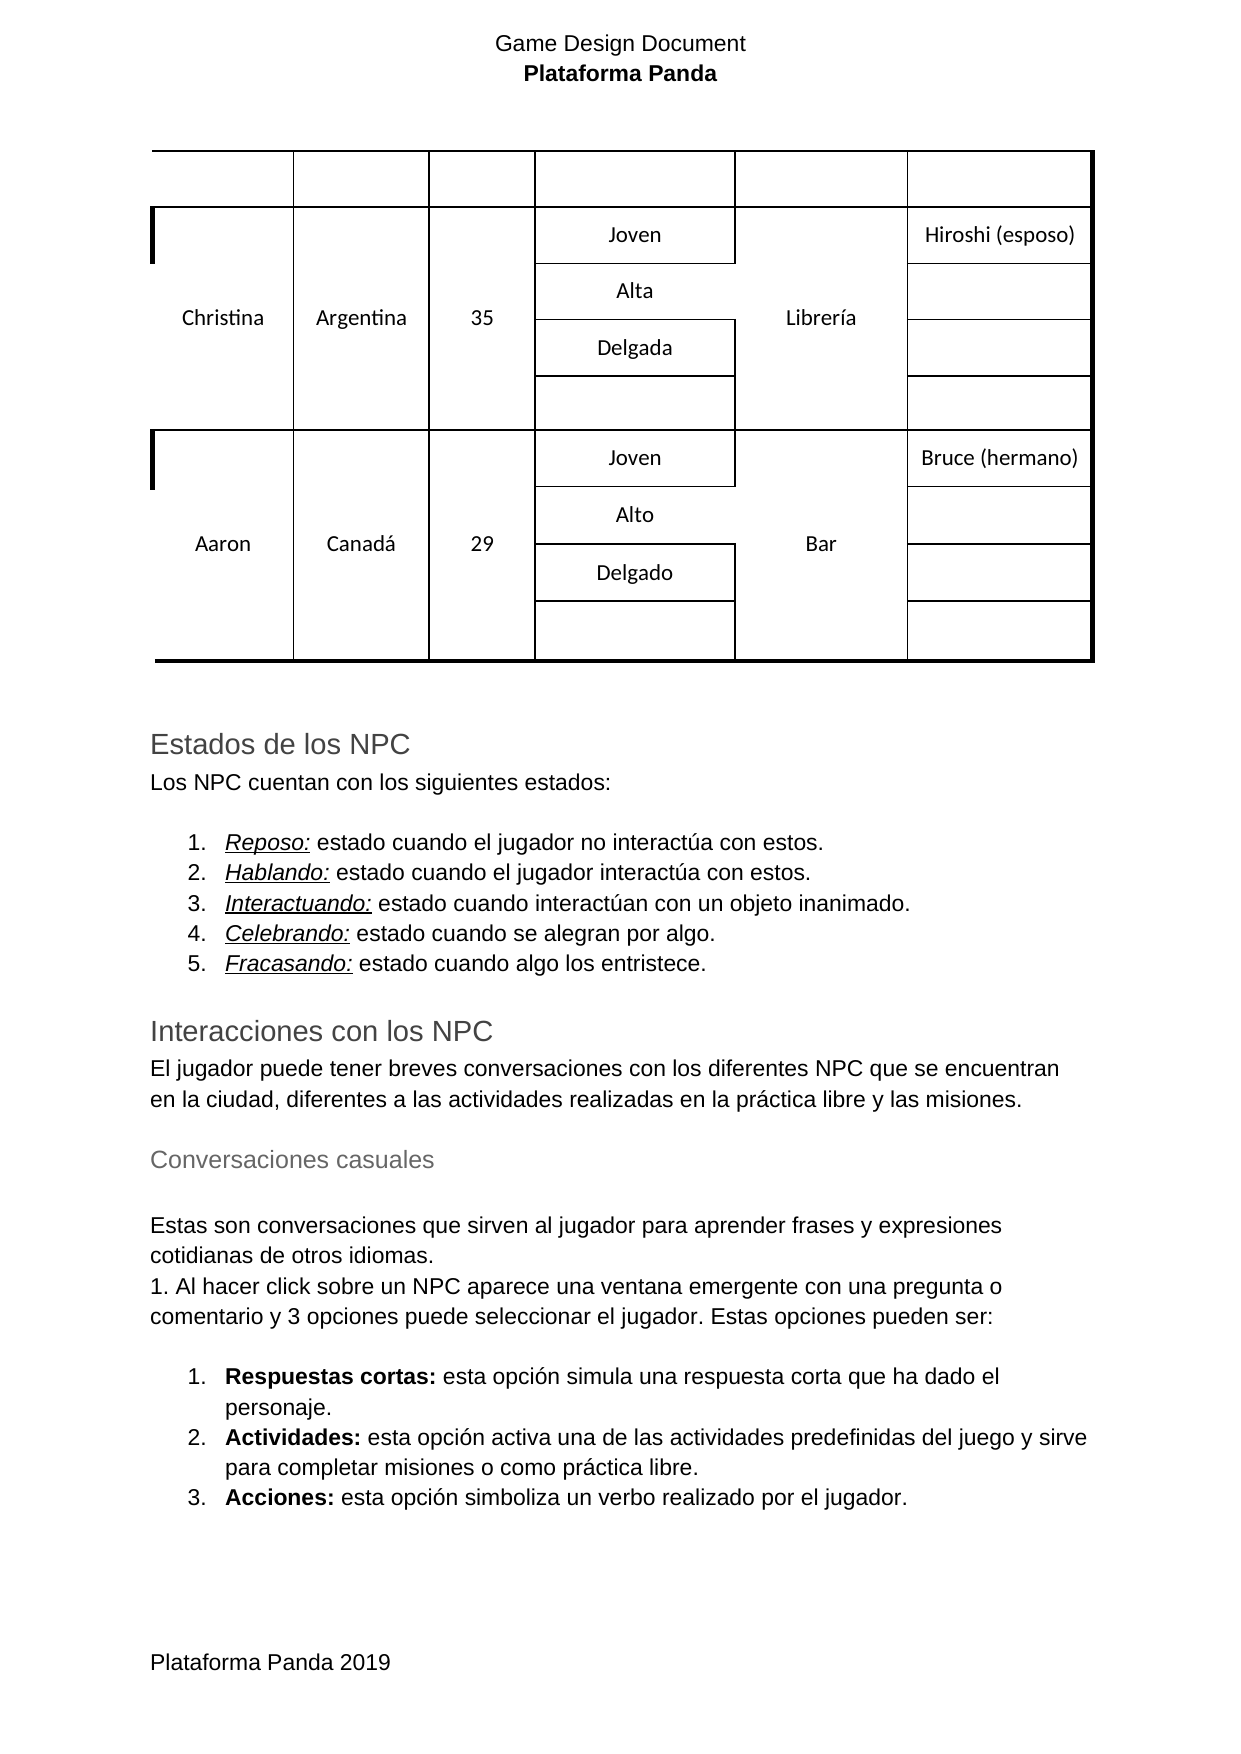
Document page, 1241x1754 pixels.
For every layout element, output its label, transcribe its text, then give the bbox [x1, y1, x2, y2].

table_cell [908, 320, 1090, 375]
table_cell 35 [430, 208, 534, 429]
list Hablando: estado cuando el jugador interactúa con estos. [187, 859, 1090, 886]
table_cell Canadá [294, 431, 428, 659]
text Los NPC cuentan con los siguientes estados: [150, 769, 1090, 795]
table_cell 29 [430, 431, 534, 659]
list Actividades: esta opción activa una de las actividades predefinidas del juego y sirve para completar misiones o como práctica libre. [187, 1424, 1090, 1480]
table_cell [536, 377, 734, 429]
table_cell Hiroshi (esposo) [908, 208, 1090, 262]
list Interactuando: estado cuando interactúan con un objeto inanimado. [187, 889, 1090, 916]
table_cell Bruce (hermano) [908, 431, 1090, 486]
text Estas son conversaciones que sirven al jugador para aprender frases y expresiones cotidianas de otros idiomas. [150, 1212, 1090, 1269]
list Celebrando: estado cuando se alegran por algo. [187, 920, 1090, 946]
table_cell [908, 377, 1090, 429]
table_cell [908, 545, 1090, 600]
subtitle Estados de los NPC [150, 727, 1090, 760]
text 1. Al hacer click sobre un NPC aparece una ventana emergente con una pregunta o comentario y 3 opciones puede seleccionar el jugador. Estas opciones pueden ser: [150, 1273, 1090, 1329]
table_cell Argentina [294, 208, 428, 429]
table_cell Joven [536, 431, 734, 486]
list Reposo: estado cuando el jugador no interactúa con estos. [187, 829, 1090, 856]
table_cell Alto [536, 487, 735, 543]
table_cell [908, 264, 1090, 319]
table_cell Delgada [536, 320, 734, 375]
table_cell Delgado [536, 545, 734, 600]
table_cell Librería [735, 208, 907, 429]
subtitle Conversaciones casuales [150, 1145, 1090, 1174]
subtitle Interacciones con los NPC [150, 1013, 1090, 1047]
table_cell Joven [536, 208, 734, 262]
list Fracasando: estado cuando algo los entristece. [187, 950, 1090, 976]
table_cell [536, 152, 734, 206]
table_cell Christina [152, 208, 293, 429]
table_cell Aaron [152, 431, 293, 659]
table_cell Alta [536, 264, 735, 319]
list Respuestas cortas: esta opción simula una respuesta corta que ha dado el personaje. [187, 1363, 1090, 1420]
table_cell [908, 152, 1090, 206]
table_cell [536, 602, 734, 659]
table_cell Bar [735, 431, 907, 659]
table_cell [908, 602, 1090, 659]
list Acciones: esta opción simboliza un verbo realizado por el jugador. [187, 1484, 1090, 1511]
table_cell [908, 487, 1090, 543]
text El jugador puede tener breves conversaciones con los diferentes NPC que se encuentran en la ciudad, diferentes a las actividades realizadas en la práctica libre y las misiones. [150, 1055, 1090, 1112]
